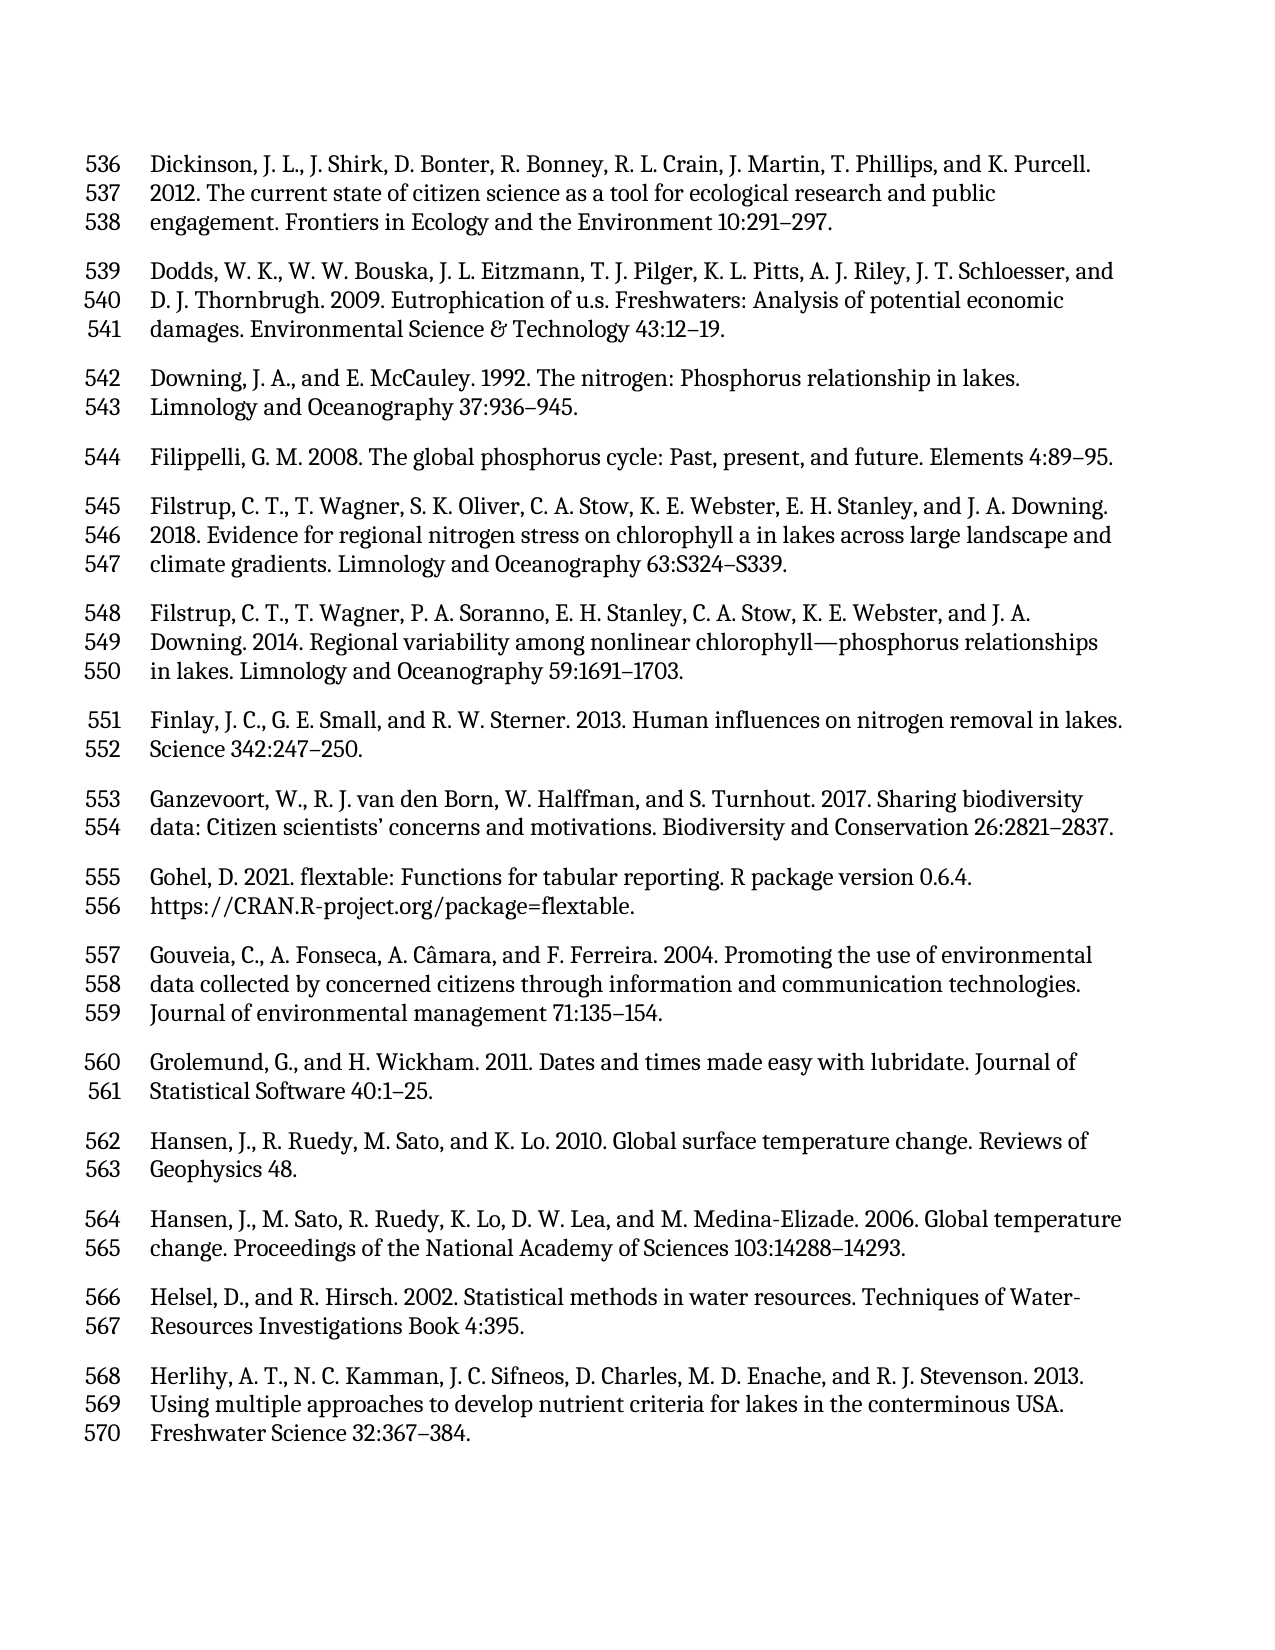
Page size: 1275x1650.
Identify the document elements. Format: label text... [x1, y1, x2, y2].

text Hansen, J., M. Sato, R. Ruedy, K. Lo, D. W. Lea, and M. Medina-Elizade. 2006. Global temperature change. Proceedings of the National Academy of Sciences 103:14288–14293. [150, 1205, 1125, 1262]
text Downing, J. A., and E. McCauley. 1992. The nitrogen: Phosphorus relationship in lakes. Limnology and Oceanography 37:936–945. [150, 364, 1125, 422]
text Gohel, D. 2021. flextable: Functions for tabular reporting. R package version 0.6.4. https://CRAN.R-project.org/package=flextable. [150, 863, 1125, 920]
text Dickinson, J. L., J. Shirk, D. Bonter, R. Bonney, R. L. Crain, J. Martin, T. Phillips, and K. Purcell. 2012. The current state of citizen science as a tool for ecological research and public engagement. Frontiers in Ecology and the Environment 10:291–297. [150, 150, 1125, 236]
text Herlihy, A. T., N. C. Kamman, J. C. Sifneos, D. Charles, M. D. Enache, and R. J. Stevenson. 2013. Using multiple approaches to develop nutrient criteria for lakes in the conterminous USA. Freshwater Science 32:367–384. [150, 1362, 1125, 1448]
text Helsel, D., and R. Hirsch. 2002. Statistical methods in water resources. Techniques of Water-Resources Investigations Book 4:395. [150, 1283, 1125, 1341]
text Gouveia, C., A. Fonseca, A. Câmara, and F. Ferreira. 2004. Promoting the use of environmental data collected by concerned citizens through information and communication technologies. Journal of environmental management 71:135–154. [150, 941, 1125, 1027]
text Grolemund, G., and H. Wickham. 2011. Dates and times made easy with lubridate. Journal of Statistical Software 40:1–25. [150, 1048, 1125, 1106]
text Filstrup, C. T., T. Wagner, S. K. Oliver, C. A. Stow, K. E. Webster, E. H. Stanley, and J. A. Downing. 2018. Evidence for regional nitrogen stress on chlorophyll a in lakes across large landscape and climate gradients. Limnology and Oceanography 63:S324–S339. [150, 492, 1125, 578]
text Filstrup, C. T., T. Wagner, P. A. Soranno, E. H. Stanley, C. A. Stow, K. E. Webster, and J. A. Downing. 2014. Regional variability among nonlinear chlorophyll—phosphorus relationships in lakes. Limnology and Oceanography 59:1691–1703. [150, 599, 1125, 685]
text Finlay, J. C., G. E. Small, and R. W. Sterner. 2013. Human influences on nitrogen removal in lakes. Science 342:247–250. [150, 706, 1125, 764]
text Dodds, W. K., W. W. Bouska, J. L. Eitzmann, T. J. Pilger, K. L. Pitts, A. J. Riley, J. T. Schloesser, and D. J. Thornbrugh. 2009. Eutrophication of u.s. Freshwaters: Analysis of potential economic damages. Environmental Science & Technology 43:12–19. [150, 257, 1125, 343]
text Ganzevoort, W., R. J. van den Born, W. Halffman, and S. Turnhout. 2017. Sharing biodiversity data: Citizen scientists’ concerns and motivations. Biodiversity and Conservation 26:2821–2837. [150, 784, 1125, 842]
text Hansen, J., R. Ruedy, M. Sato, and K. Lo. 2010. Global surface temperature change. Reviews of Geophysics 48. [150, 1127, 1125, 1184]
text Filippelli, G. M. 2008. The global phosphorus cycle: Past, present, and future. Elements 4:89–95. [150, 442, 1125, 471]
